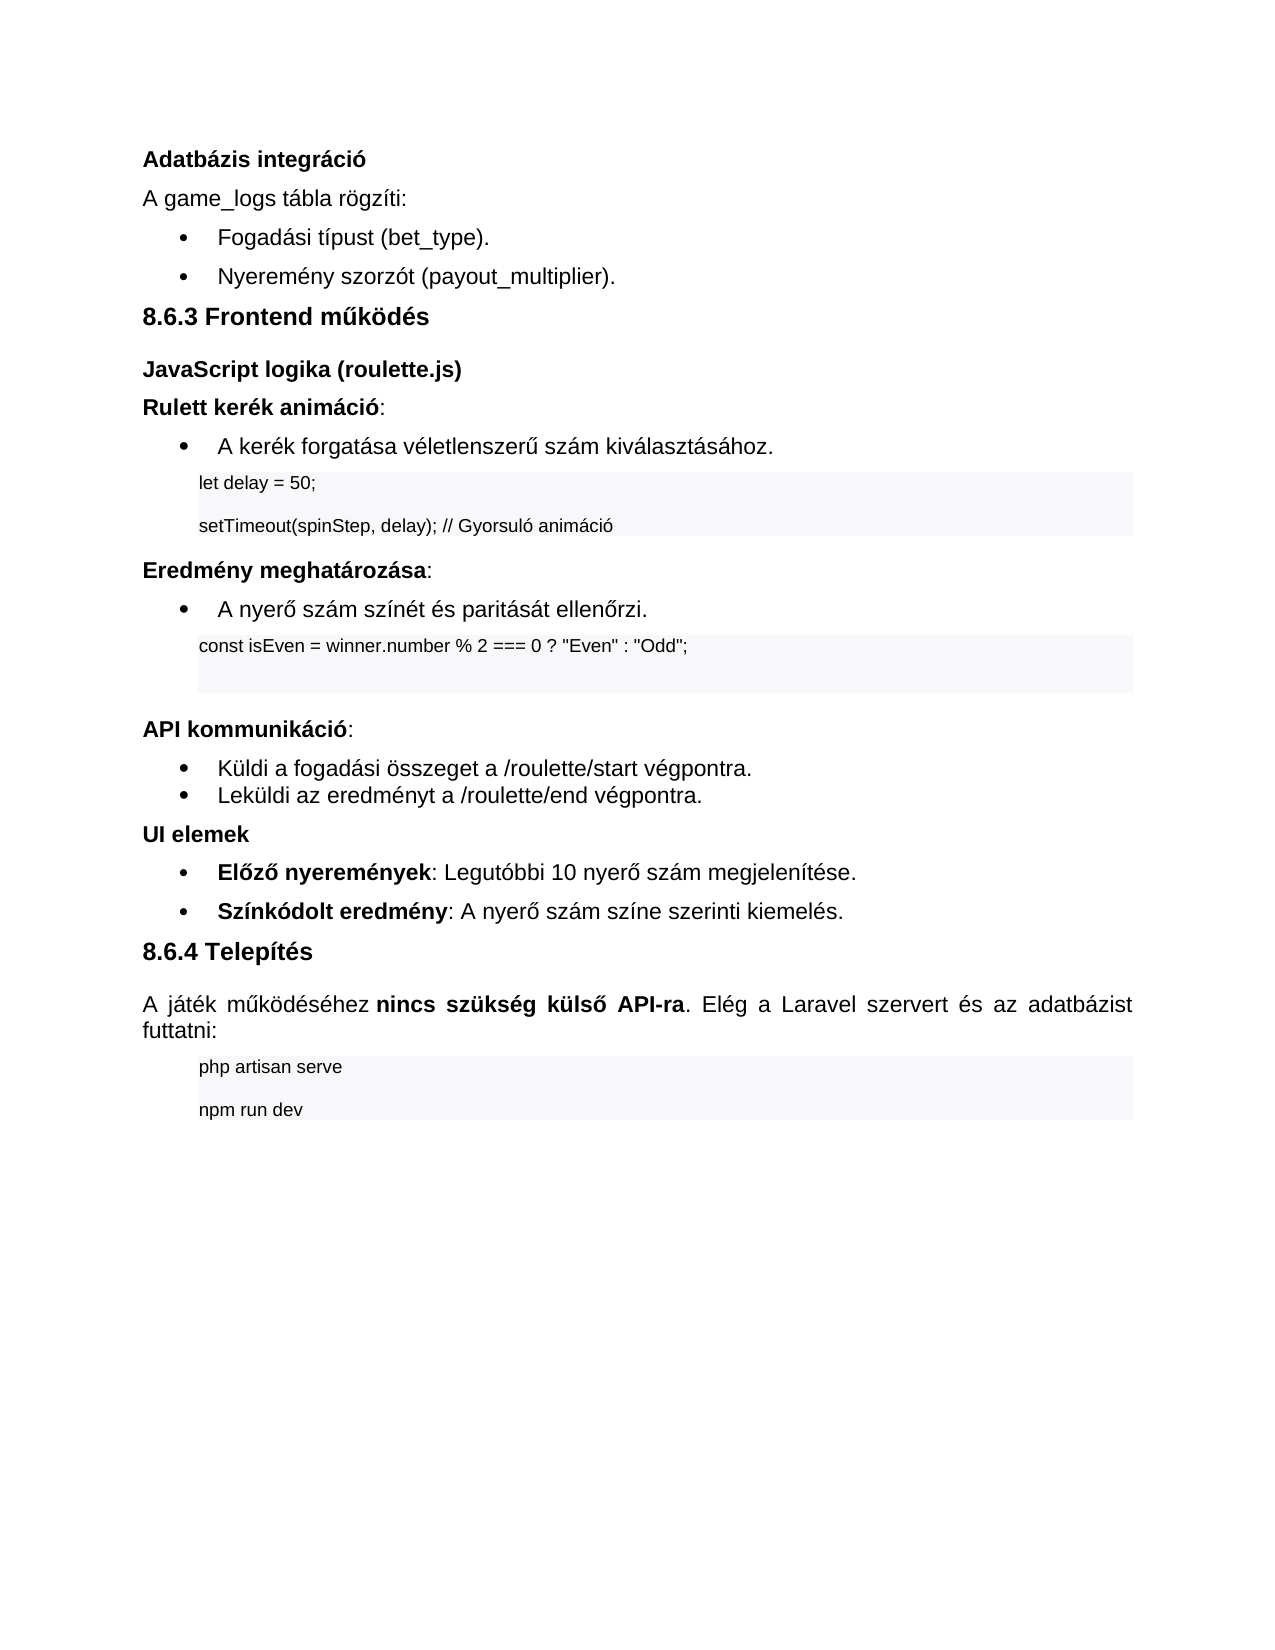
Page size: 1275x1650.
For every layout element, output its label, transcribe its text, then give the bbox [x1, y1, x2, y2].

list Leküldi az eredményt a /roulette/end végpontra. [180, 782, 1133, 808]
text php artisan serve [198, 1056, 1133, 1078]
text npm run dev [198, 1099, 1133, 1120]
list Színkódolt eredmény: A nyerő szám színe szerinti kiemelés. [180, 898, 1133, 924]
text const isEven = winner.number % 2 === 0 ? "Even" : "Odd"; [198, 635, 1133, 693]
text A game_logs tábla rögzíti: [142, 185, 1133, 212]
list A nyerő szám színét és paritását ellenőrzi. [180, 596, 1133, 622]
list Fogadási típust (bet_type). [180, 224, 1133, 250]
list Előző nyeremények: Legutóbbi 10 nyerő szám megjelenítése. [180, 859, 1133, 886]
text Rulett kerék animáció: [142, 394, 1133, 421]
list A kerék forgatása véletlenszerű szám kiválasztásához. [180, 433, 1133, 459]
text let delay = 50; [198, 472, 1133, 494]
text setTimeout(spinStep, delay); // Gyorsuló animáció [198, 515, 1133, 536]
text JavaScript logika (roulette.js) [142, 356, 1133, 382]
text API kommunikáció: [142, 716, 1133, 743]
text A játék működéséhez nincs szükség külső API-ra. Elég a Laravel szervert és az adatbázist futtatni: [142, 991, 1133, 1043]
subtitle 8.6.3 Frontend működés [142, 302, 1133, 331]
text Eredmény meghatározása: [142, 557, 1133, 584]
text UI elemek [142, 821, 1133, 847]
text Adatbázis integráció [142, 146, 1133, 173]
subtitle 8.6.4 Telepítés [142, 937, 1133, 966]
list Küldi a fogadási összeget a /roulette/start végpontra. [180, 755, 1133, 782]
list Nyeremény szorzót (payout_multiplier). [180, 263, 1133, 289]
